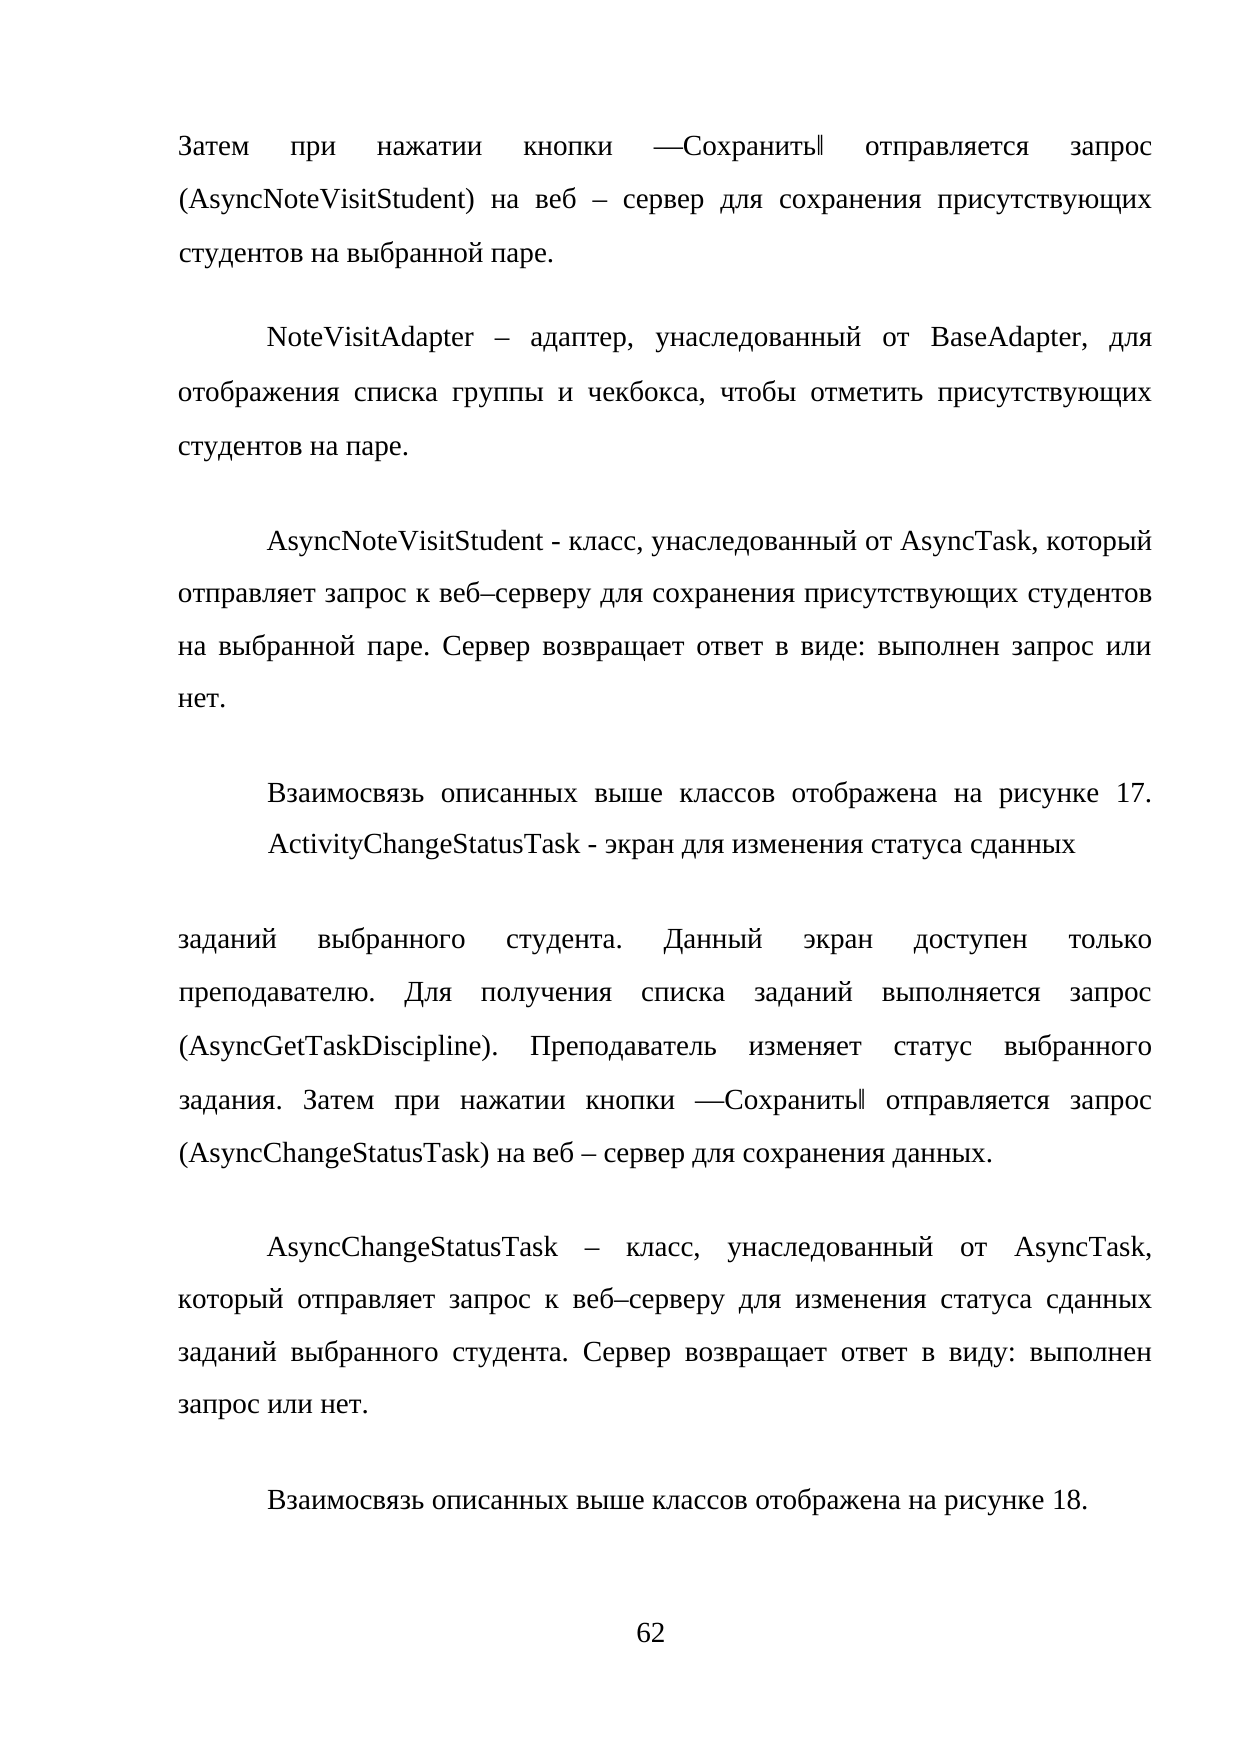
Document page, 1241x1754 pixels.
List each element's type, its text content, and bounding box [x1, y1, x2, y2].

text Взаимосвязь описанных выше классов отображена на рисунке 17. ActivityChangeStatusTask - экран для изменения статуса сданных [267, 775, 1153, 860]
text Взаимосвязь описанных выше классов отображена на рисунке 18. [267, 1482, 1153, 1515]
text Затем при нажатии кнопки ―Сохранить‖ отправляется запрос (AsyncNoteVisitStudent) на веб – сервер для сохранения присутствующих студентов на выбранной паре. [178, 128, 1153, 269]
text AsyncChangeStatusTask – класс, унаследованный от AsyncTask, который отправляет запрос к веб–серверу для изменения статуса сданных заданий выбранного студента. Сервер возвращает ответ в виду: выполнен запрос или нет. [178, 1229, 1153, 1420]
text заданий выбранного студента. Данный экран доступен только преподавателю. Для получения списка заданий выполняется запрос (AsyncGetTaskDiscipline). Преподаватель изменяет статус выбранного задания. Затем при нажатии кнопки ―Сохранить‖ отправляется запрос (AsyncChangeStatusTask) на веб – сервер для сохранения данных. [178, 921, 1153, 1169]
text NoteVisitAdapter – адаптер, унаследованный от BaseAdapter, для отображения списка группы и чекбокса, чтобы отметить присутствующих студентов на паре. [178, 319, 1153, 462]
text AsyncNoteVisitStudent - класс, унаследованный от AsyncTask, который отправляет запрос к веб–серверу для сохранения присутствующих студентов на выбранной паре. Сервер возвращает ответ в виде: выполнен запрос или нет. [178, 523, 1153, 713]
